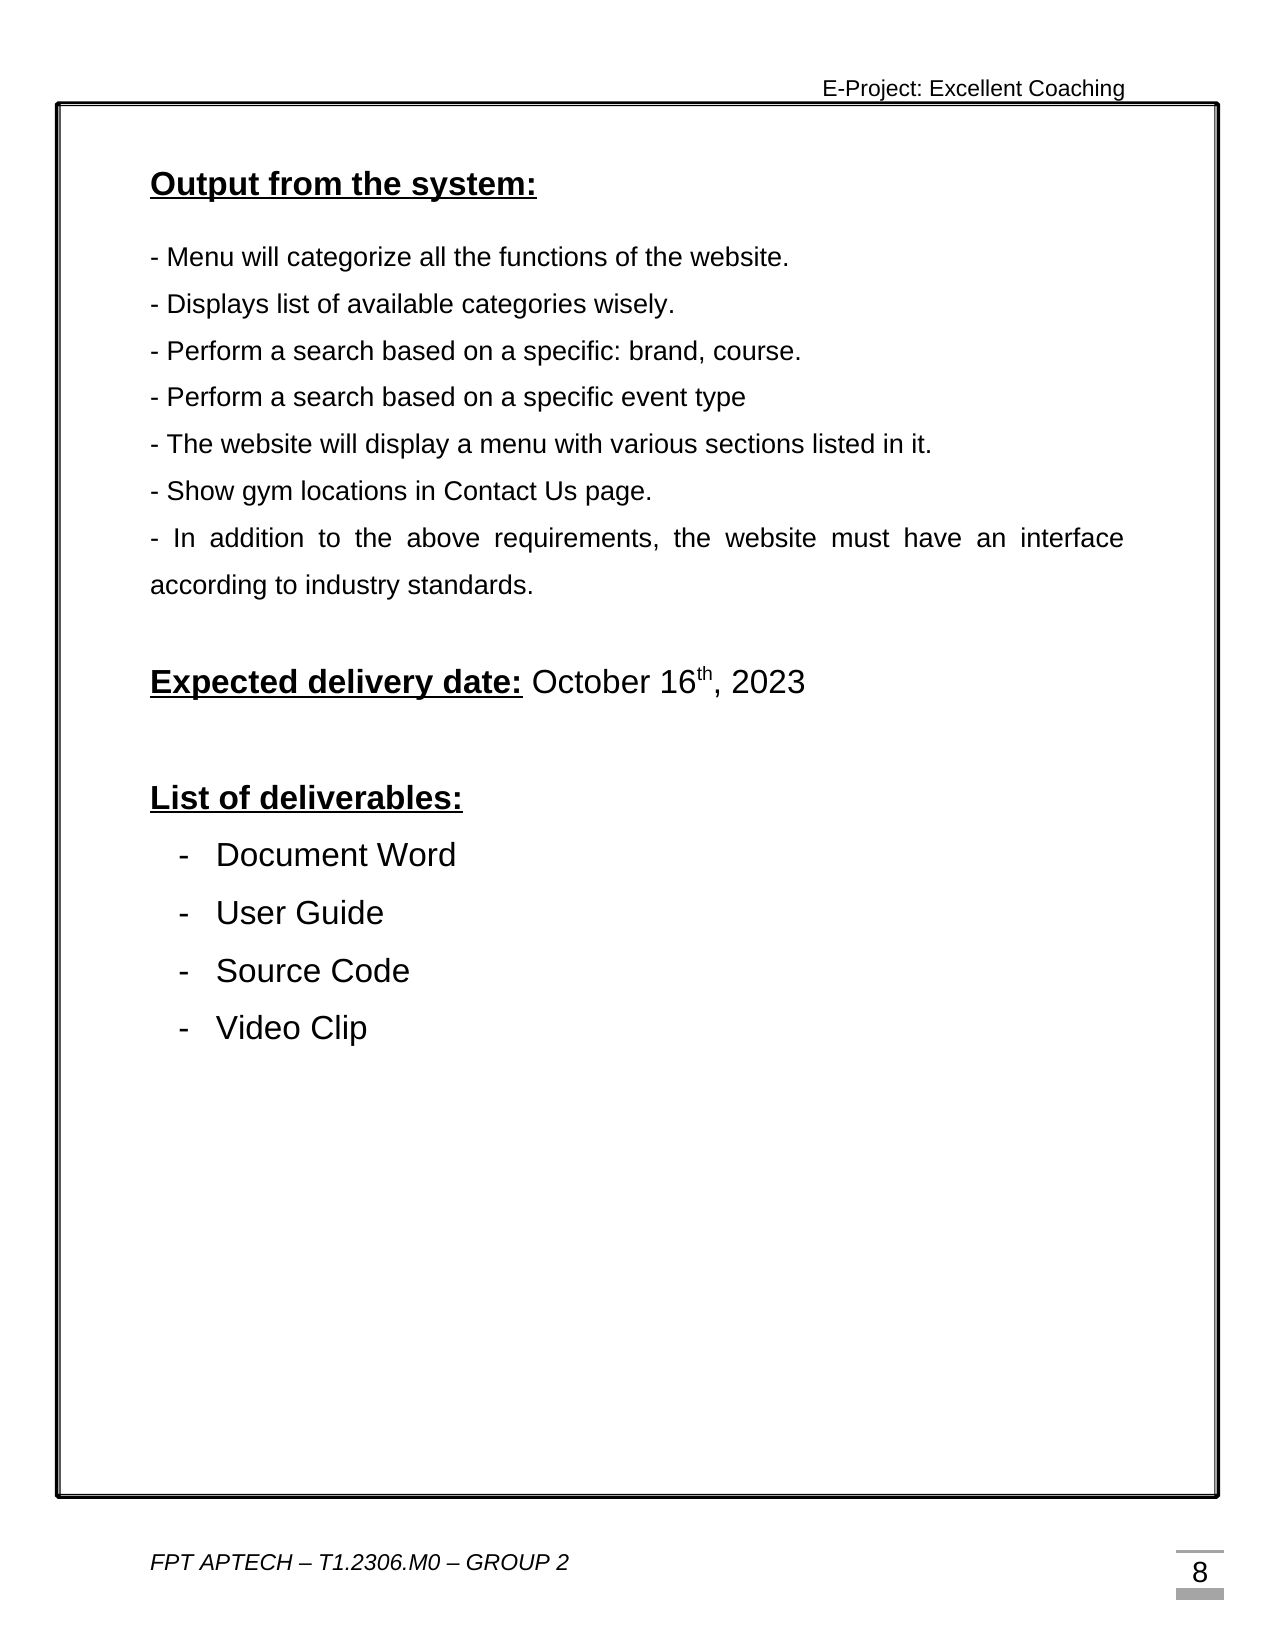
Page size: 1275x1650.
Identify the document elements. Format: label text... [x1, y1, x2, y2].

list Document Word [178, 835, 1125, 874]
text - The website will display a menu with various sections listed in it. [150, 428, 1125, 459]
text Expected delivery date: October 16th, 2023 [150, 663, 1125, 701]
list Video Clip [178, 1008, 1125, 1047]
list User Guide [178, 893, 1125, 931]
text - Perform a search based on a specific: brand, course. [150, 334, 1125, 366]
text - Displays list of available categories wisely. [150, 288, 1125, 319]
text - Menu will categorize all the functions of the website. [150, 241, 1125, 272]
text - Perform a search based on a specific event type [150, 381, 1125, 413]
text - Show gym locations in Contact Us page. [150, 475, 1125, 506]
list Source Code [178, 951, 1125, 989]
text - In addition to the above requirements, the website must have an interface according to industry standards. [150, 522, 1125, 600]
text List of deliverables: [150, 778, 1125, 816]
text Output from the system: [150, 164, 1125, 202]
